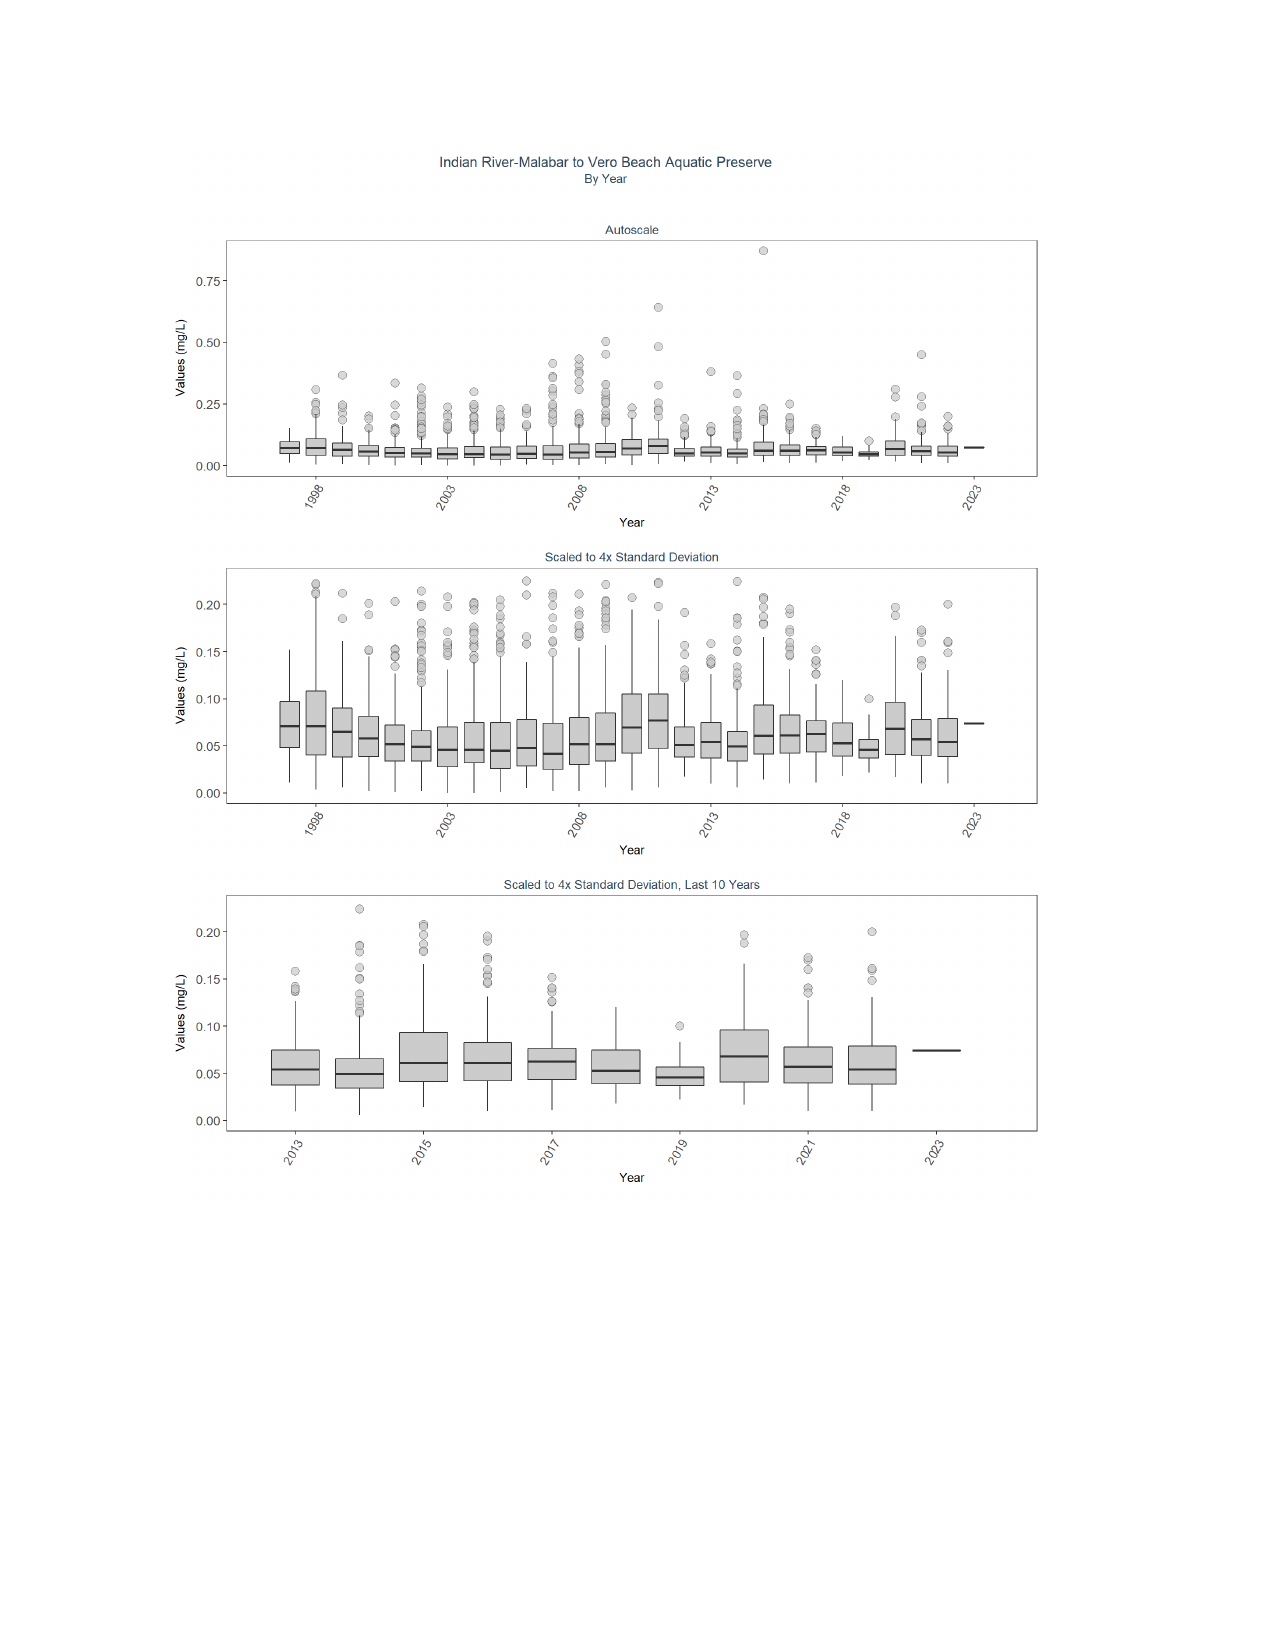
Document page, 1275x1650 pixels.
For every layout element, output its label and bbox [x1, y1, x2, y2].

picture [168, 150, 1044, 1200]
